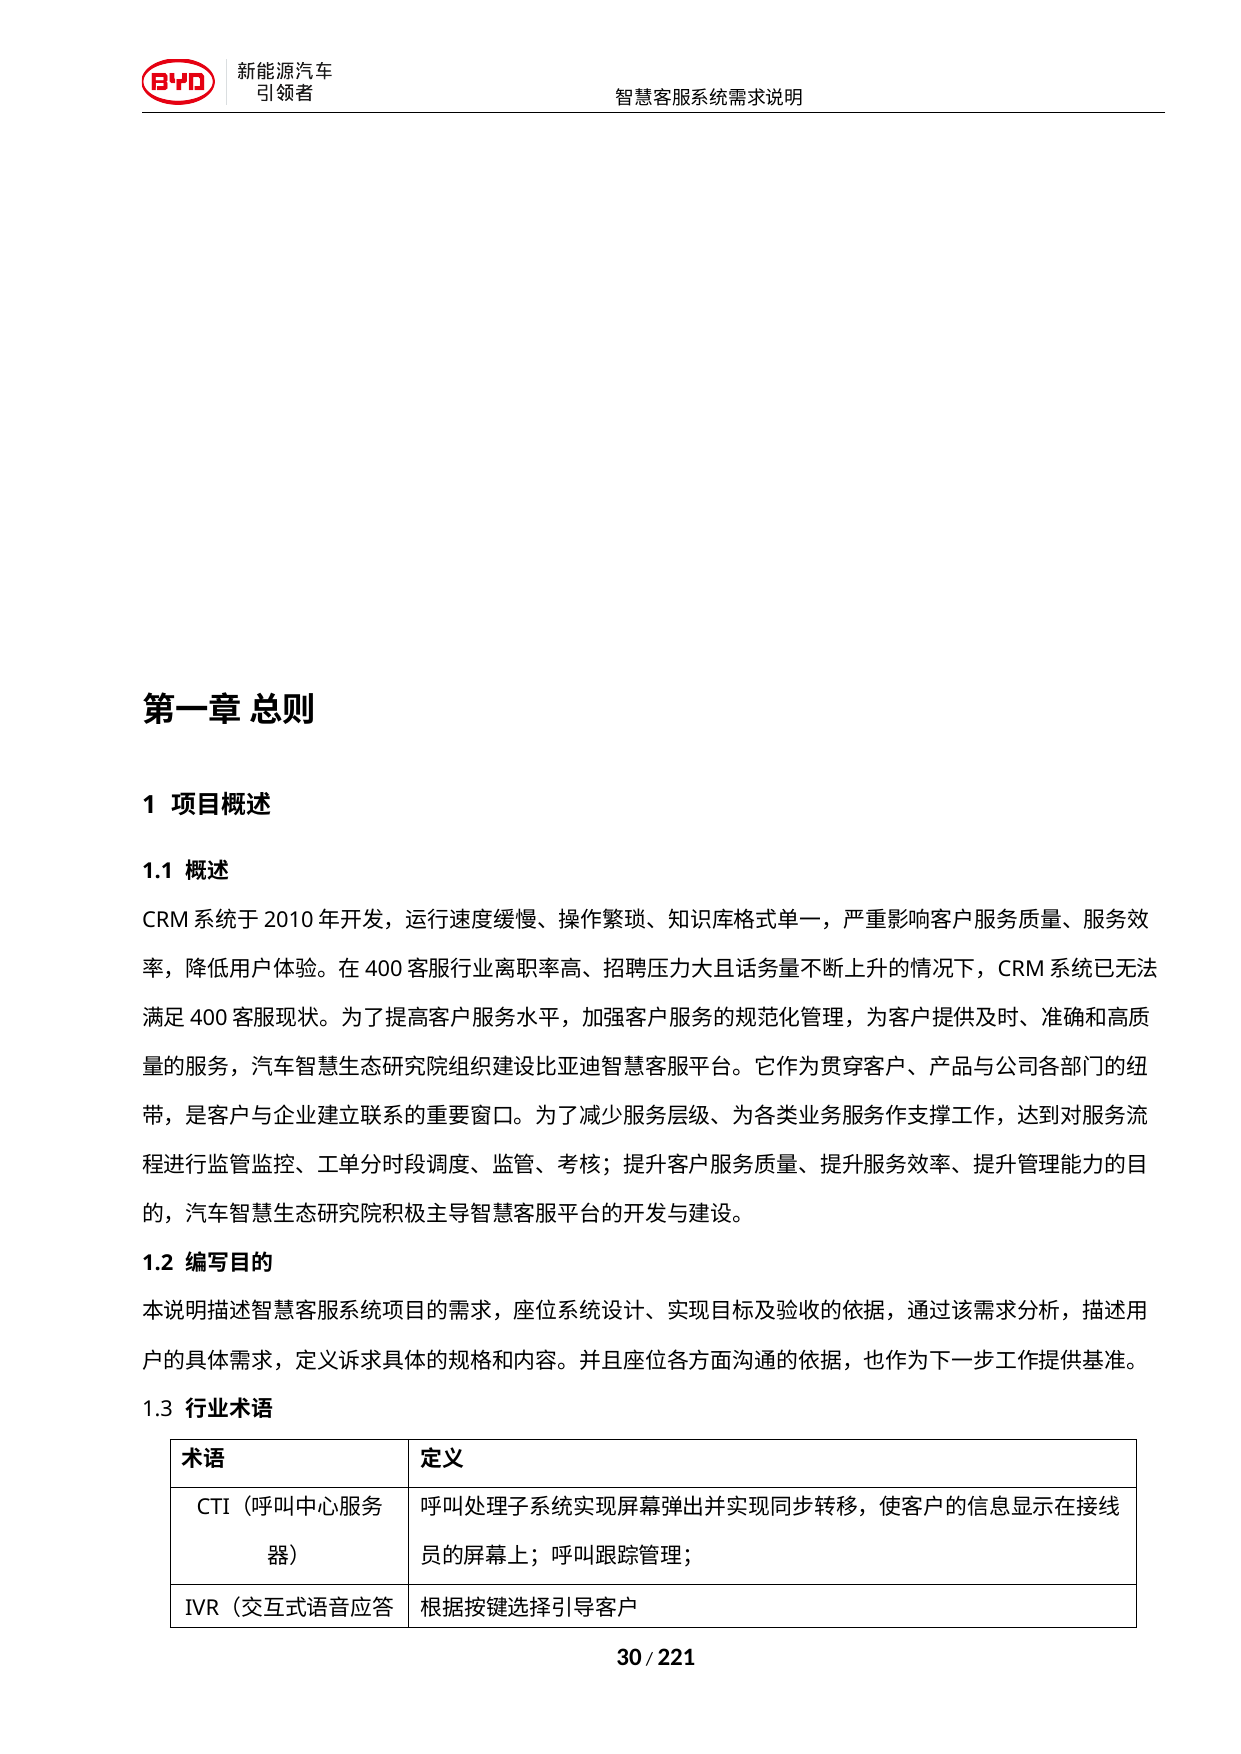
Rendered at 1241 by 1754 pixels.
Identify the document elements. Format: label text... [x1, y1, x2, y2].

table_cell 呼叫处理子系统实现屏幕弹出并实现同步转移，使客户的信息显示在接线员的屏幕上；呼叫跟踪管理； [409, 1488, 1136, 1584]
table_header 术语 [171, 1440, 408, 1487]
table_cell IVR（交互式语音应答子系统） [171, 1585, 408, 1627]
title 第一章 总则 [142, 674, 1165, 739]
list CRM系统于2010年开发，运行速度缓慢、操作繁琐、知识库格式单一，严重影响客户服务质量、服务效率，降低用户体验。在400客服行业离职率高、招聘压力大且话务量不断上升的情况下，CRM系统已无法满足400客服现状。为了提高客户服务水平，加强客户服务的规范化管理，为客户提供及时、准确和高质量的服务，汽车智慧生态研究院组织建设比亚迪智慧客服平台。它作为贯穿客户、产品与公司各部门的纽带，是客户与企业建立联系的重要窗口。为了减少服务层级、为各类业务服务作支撑工作，达到对服务流程进行监管监控、工单分时段调度、监管、考核；提升客户服务质量、提升服务效率、提升管理能力的目的，汽车智慧生态研究院积极主导智慧客服平台的开发与建设。 [142, 902, 1165, 1229]
table_header 定义 [409, 1440, 1136, 1487]
list 本说明描述智慧客服系统项目的需求，座位系统设计、实现目标及验收的依据，通过该需求分析，描述用户的具体需求，定义诉求具体的规格和内容。并且座位各方面沟通的依据，也作为下一步工作提供基准。 [142, 1293, 1165, 1375]
picture [141, 59, 332, 105]
list 概述 [142, 853, 1165, 886]
table_cell CTI（呼叫中心服务器） [171, 1488, 408, 1584]
list 项目概述 [142, 769, 1165, 835]
list 编写目的 [142, 1244, 1165, 1277]
list 行业术语 [142, 1391, 1165, 1423]
table_cell 根据按键选择引导客户 [409, 1585, 1136, 1627]
